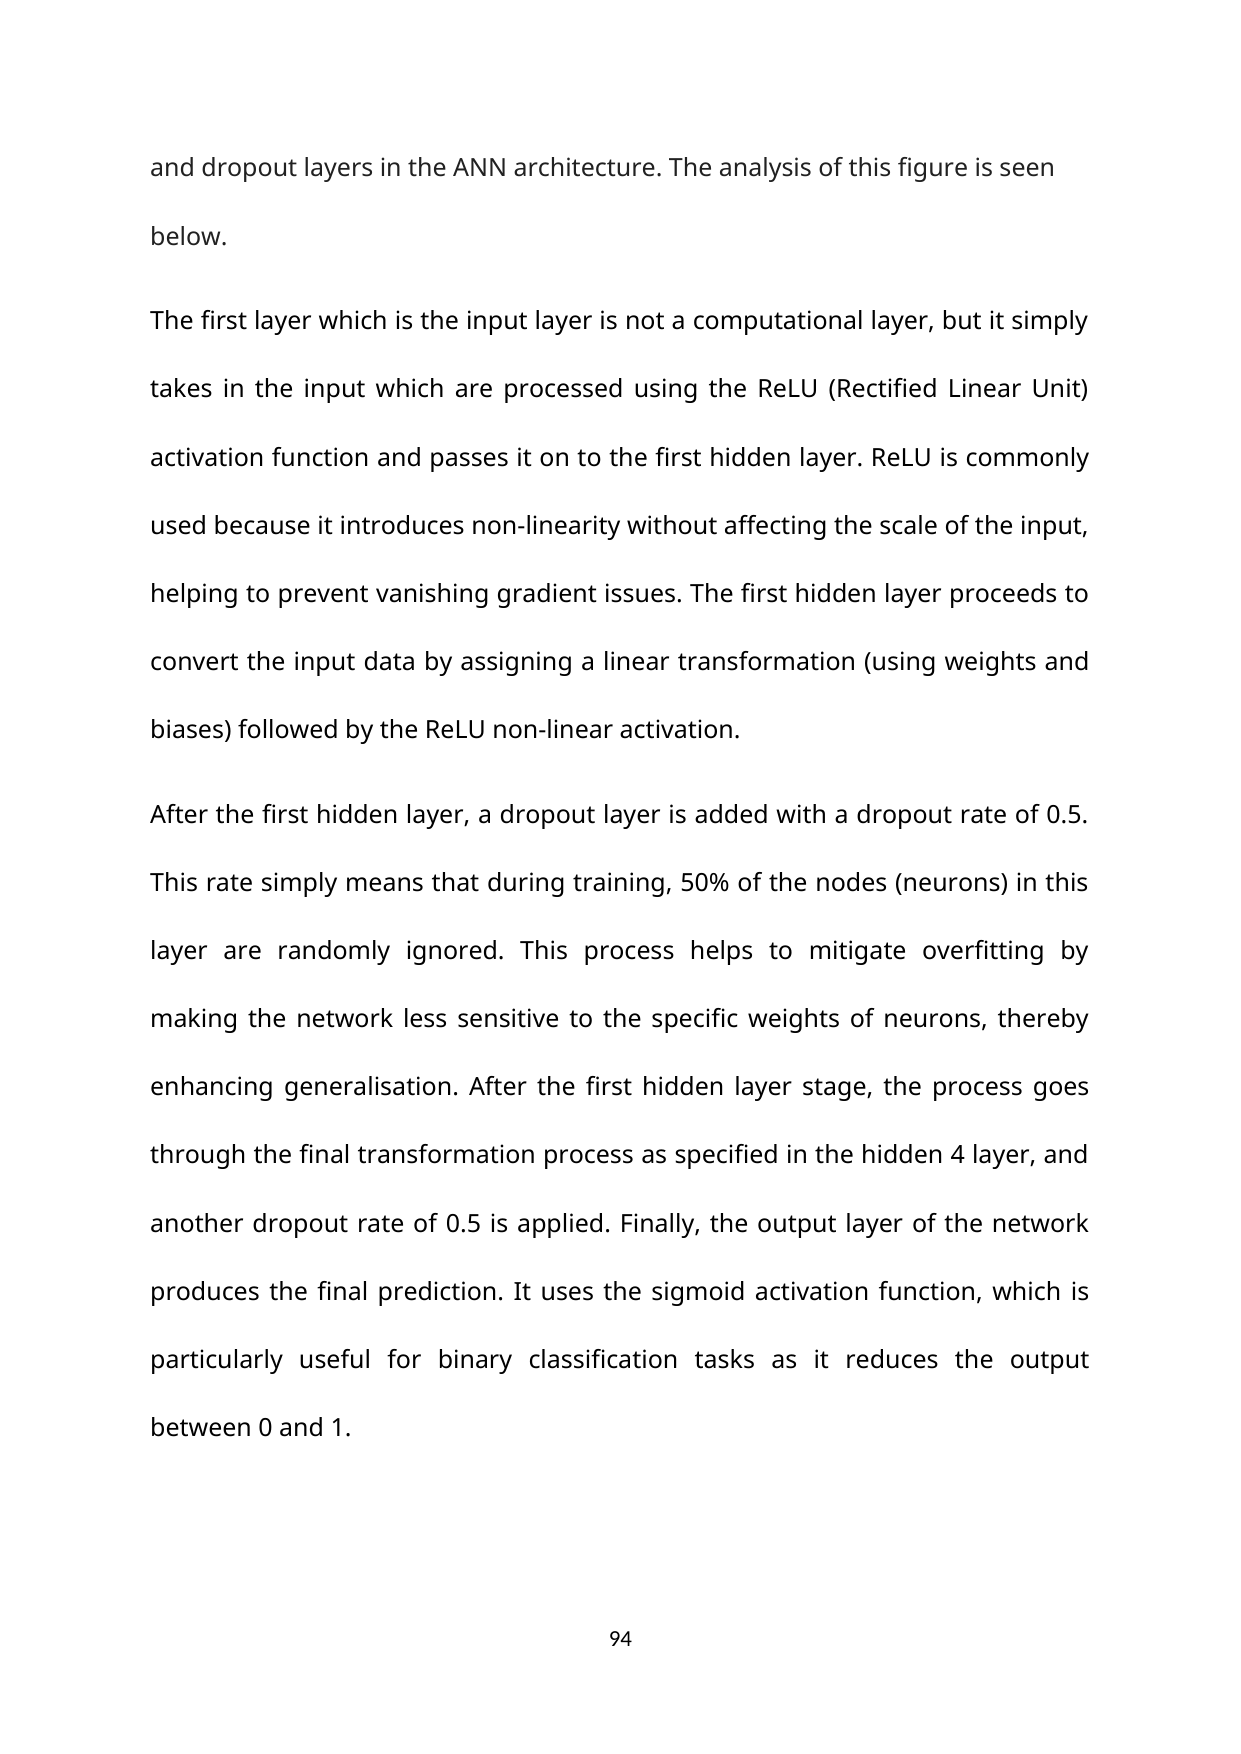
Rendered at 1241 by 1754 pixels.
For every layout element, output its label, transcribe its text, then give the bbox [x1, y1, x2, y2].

text After the first hidden layer, a dropout layer is added with a dropout rate of 0.5. This rate simply means that during training, 50% of the nodes (neurons) in this layer are randomly ignored. This process helps to mitigate overfitting by making the network less sensitive to the specific weights of neurons, thereby enhancing generalisation. After the first hidden layer stage, the process goes through the final transformation process as specified in the hidden 4 layer, and another dropout rate of 0.5 is applied. Finally, the output layer of the network produces the final prediction. It uses the sigmoid activation function, which is particularly useful for binary classification tasks as it reduces the output between 0 and 1. [150, 796, 1090, 1444]
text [150, 150, 1090, 252]
text The first layer which is the input layer is not a computational layer, but it simply takes in the input which are processed using the ReLU (Rectified Linear Unit) activation function and passes it on to the first hidden layer. ReLU is commonly used because it introduces non-linearity without affecting the scale of the input, helping to prevent vanishing gradient issues. The first hidden layer proceeds to convert the input data by assigning a linear transformation (using weights and biases) followed by the ReLU non-linear activation. [150, 303, 1090, 746]
